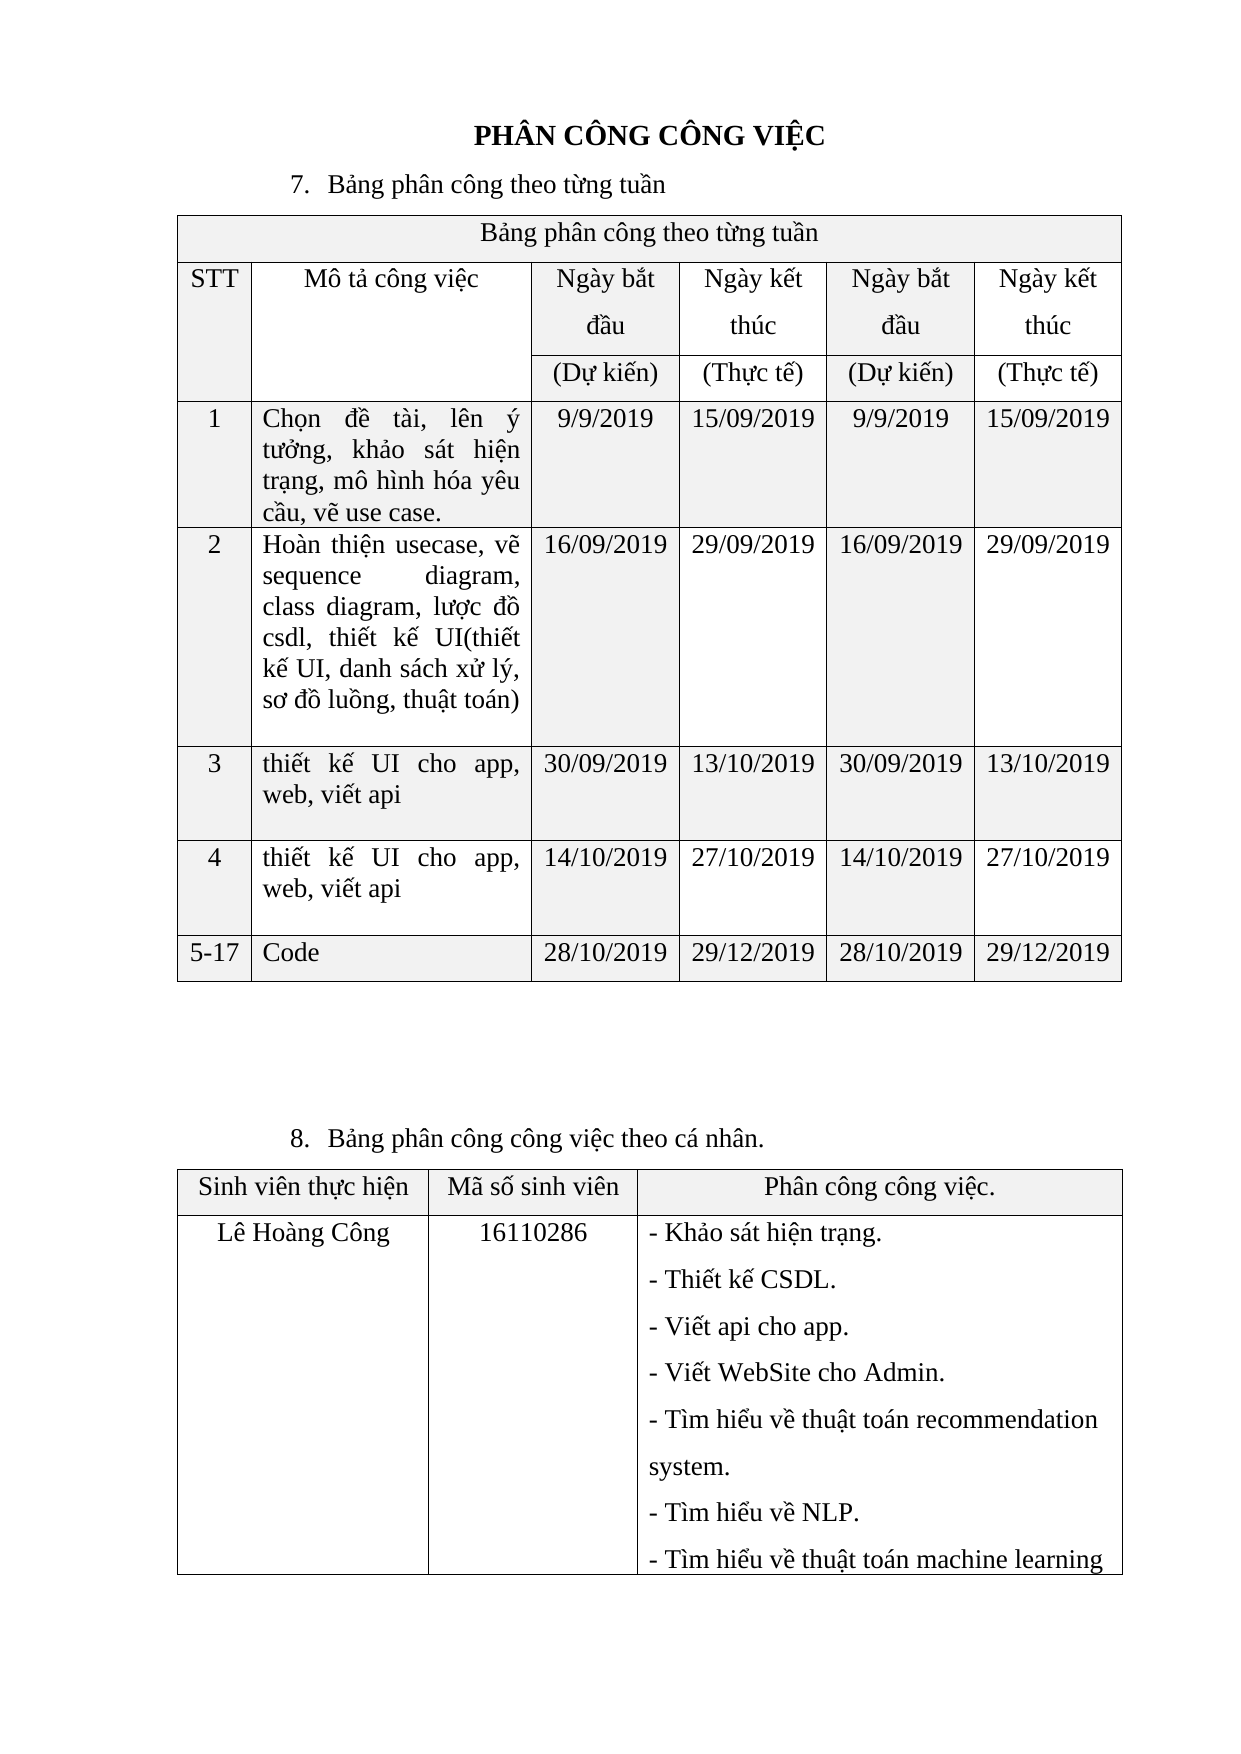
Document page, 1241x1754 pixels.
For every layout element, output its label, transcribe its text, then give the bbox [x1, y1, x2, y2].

table_cell 15/09/2019 [680, 402, 826, 527]
table_cell 29/12/2019 [680, 936, 826, 981]
table_cell (Dự kiến) [827, 356, 974, 401]
table_cell (Thực tế) [680, 356, 826, 401]
list Bảng phân công theo từng tuần [290, 168, 1122, 199]
table_header Phân công công việc. [638, 1170, 1122, 1215]
table_cell 2 [178, 528, 251, 746]
table_cell 9/9/2019 [532, 402, 679, 527]
table_cell 14/10/2019 [532, 841, 679, 935]
table_cell 3 [178, 747, 251, 840]
table_cell Ngày bắt đầu [827, 263, 974, 355]
table_cell Ngày kết thúc [680, 263, 826, 355]
table_cell 16110286 [429, 1216, 637, 1574]
table_cell Ngày bắt đầu [532, 263, 679, 355]
table_header Sinh viên thực hiện [178, 1170, 428, 1215]
table_cell 14/10/2019 [827, 841, 974, 935]
list Bảng phân công công việc theo cá nhân. [290, 1122, 1122, 1153]
table_cell 29/12/2019 [975, 936, 1121, 981]
table_cell 13/10/2019 [680, 747, 826, 840]
table_cell Hoàn thiện usecase, vẽ sequence diagram, class diagram, lược đồ csdl, thiết kế UI(thiết kế UI, danh sách xử lý, sơ đồ luồng, thuật toán) [252, 528, 531, 746]
table_cell 13/10/2019 [975, 747, 1121, 840]
table_cell 28/10/2019 [532, 936, 679, 981]
table_cell 4 [178, 841, 251, 935]
table_cell 30/09/2019 [827, 747, 974, 840]
table_cell Code [252, 936, 531, 981]
table_cell 29/09/2019 [975, 528, 1121, 746]
table_header Bảng phân công theo từng tuần [178, 216, 1121, 262]
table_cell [638, 1216, 1122, 1574]
table_cell 30/09/2019 [532, 747, 679, 840]
table_cell 29/09/2019 [680, 528, 826, 746]
table_cell STT [178, 263, 251, 401]
table_cell 16/09/2019 [827, 528, 974, 746]
table_cell 27/10/2019 [975, 841, 1121, 935]
table_cell (Thực tế) [975, 356, 1121, 401]
table_cell thiết kế UI cho app, web, viết api [252, 747, 531, 840]
table_cell 15/09/2019 [975, 402, 1121, 527]
table_cell (Dự kiến) [532, 356, 679, 401]
table_cell Ngày kết thúc [975, 263, 1121, 355]
text PHÂN CÔNG CÔNG VIỆC [177, 118, 1122, 152]
table_cell 27/10/2019 [680, 841, 826, 935]
table_cell 5-17 [178, 936, 251, 981]
table_cell 9/9/2019 [827, 402, 974, 527]
table_cell Chọn đề tài, lên ý tưởng, khảo sát hiện trạng, mô hình hóa yêu cầu, vẽ use case. [252, 402, 531, 527]
table_cell 16/09/2019 [532, 528, 679, 746]
table_header Mã số sinh viên [429, 1170, 637, 1215]
table_cell Mô tả công việc [252, 263, 531, 401]
table_cell Lê Hoàng Công [178, 1216, 428, 1574]
table_cell 1 [178, 402, 251, 527]
table_cell thiết kế UI cho app, web, viết api [252, 841, 531, 935]
table_cell 28/10/2019 [827, 936, 974, 981]
